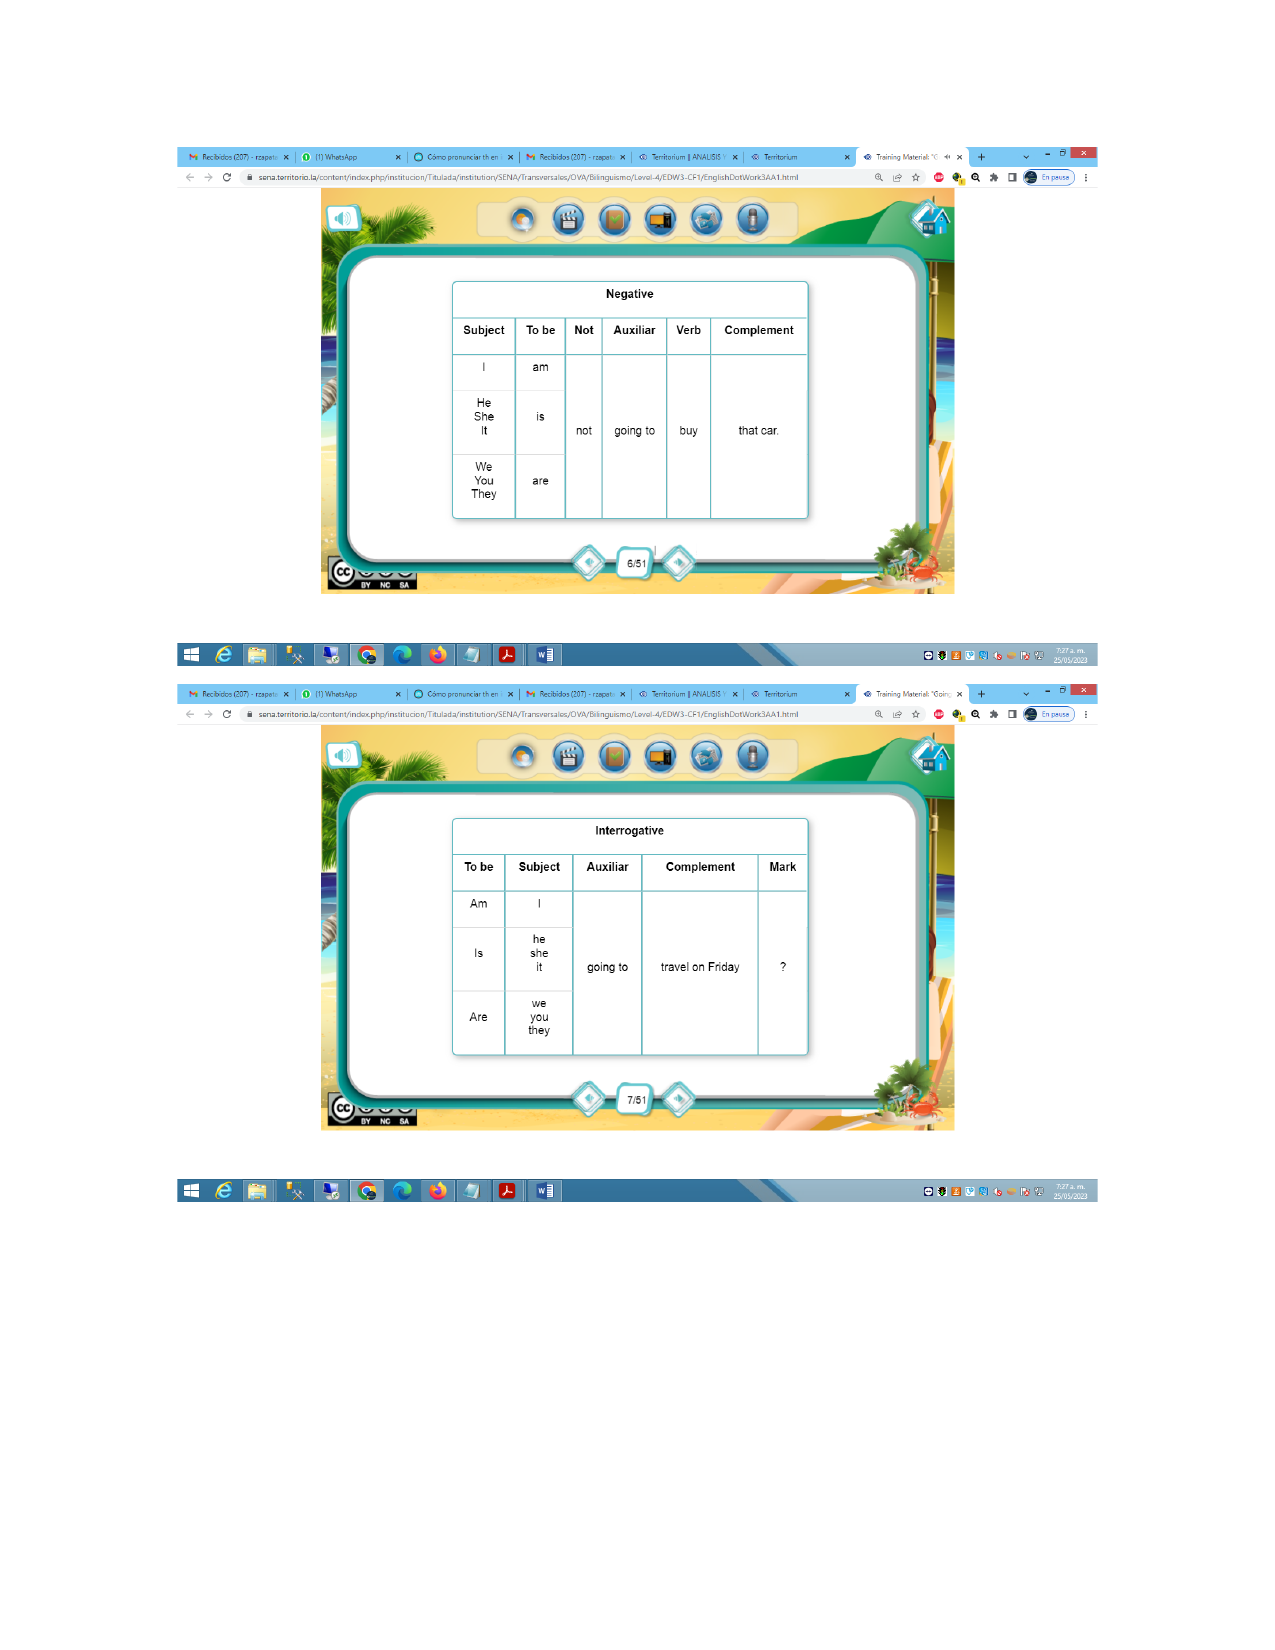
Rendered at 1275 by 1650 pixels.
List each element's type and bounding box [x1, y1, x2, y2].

picture [177, 684, 1098, 1202]
picture [177, 147, 1098, 666]
